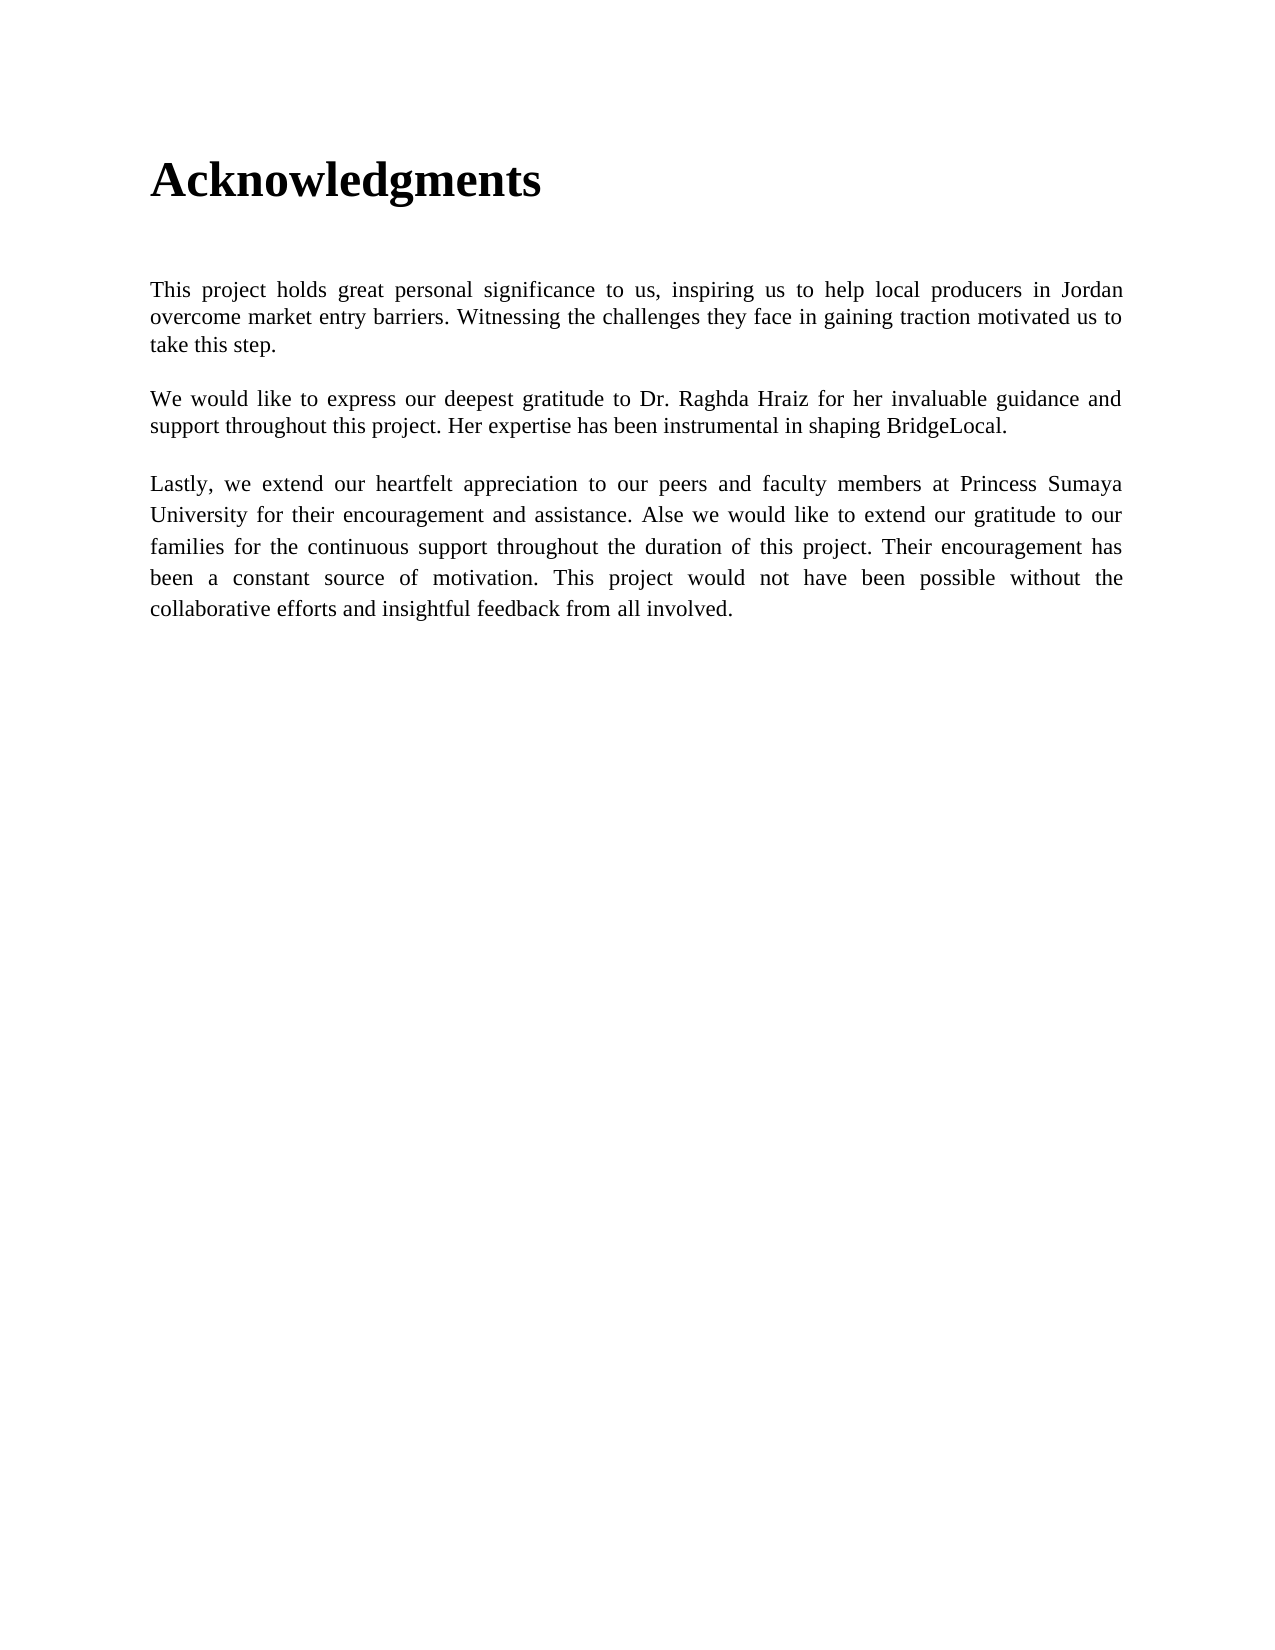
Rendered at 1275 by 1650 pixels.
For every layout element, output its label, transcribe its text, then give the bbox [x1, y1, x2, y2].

text Lastly, we extend our heartfelt appreciation to our peers and faculty members at Princess Sumaya University for their encouragement and assistance. Alse we would like to extend our gratitude to our families for the continuous support throughout the duration of this project. Their encouragement has been a constant source of motivation. This project would not have been possible without the collaborative efforts and insightful feedback from all involved. [150, 465, 1125, 622]
text Acknowledgments [150, 150, 1125, 207]
text We would like to express our deepest gratitude to Dr. Raghda Hraiz for her invaluable guidance and support throughout this project. Her expertise has been instrumental in shaping BridgeLocal. [150, 384, 1125, 439]
text This project holds great personal significance to us, inspiring us to help local producers in Jordan overcome market entry barriers. Witnessing the challenges they face in gaining traction motivated us to take this step. [150, 274, 1125, 357]
